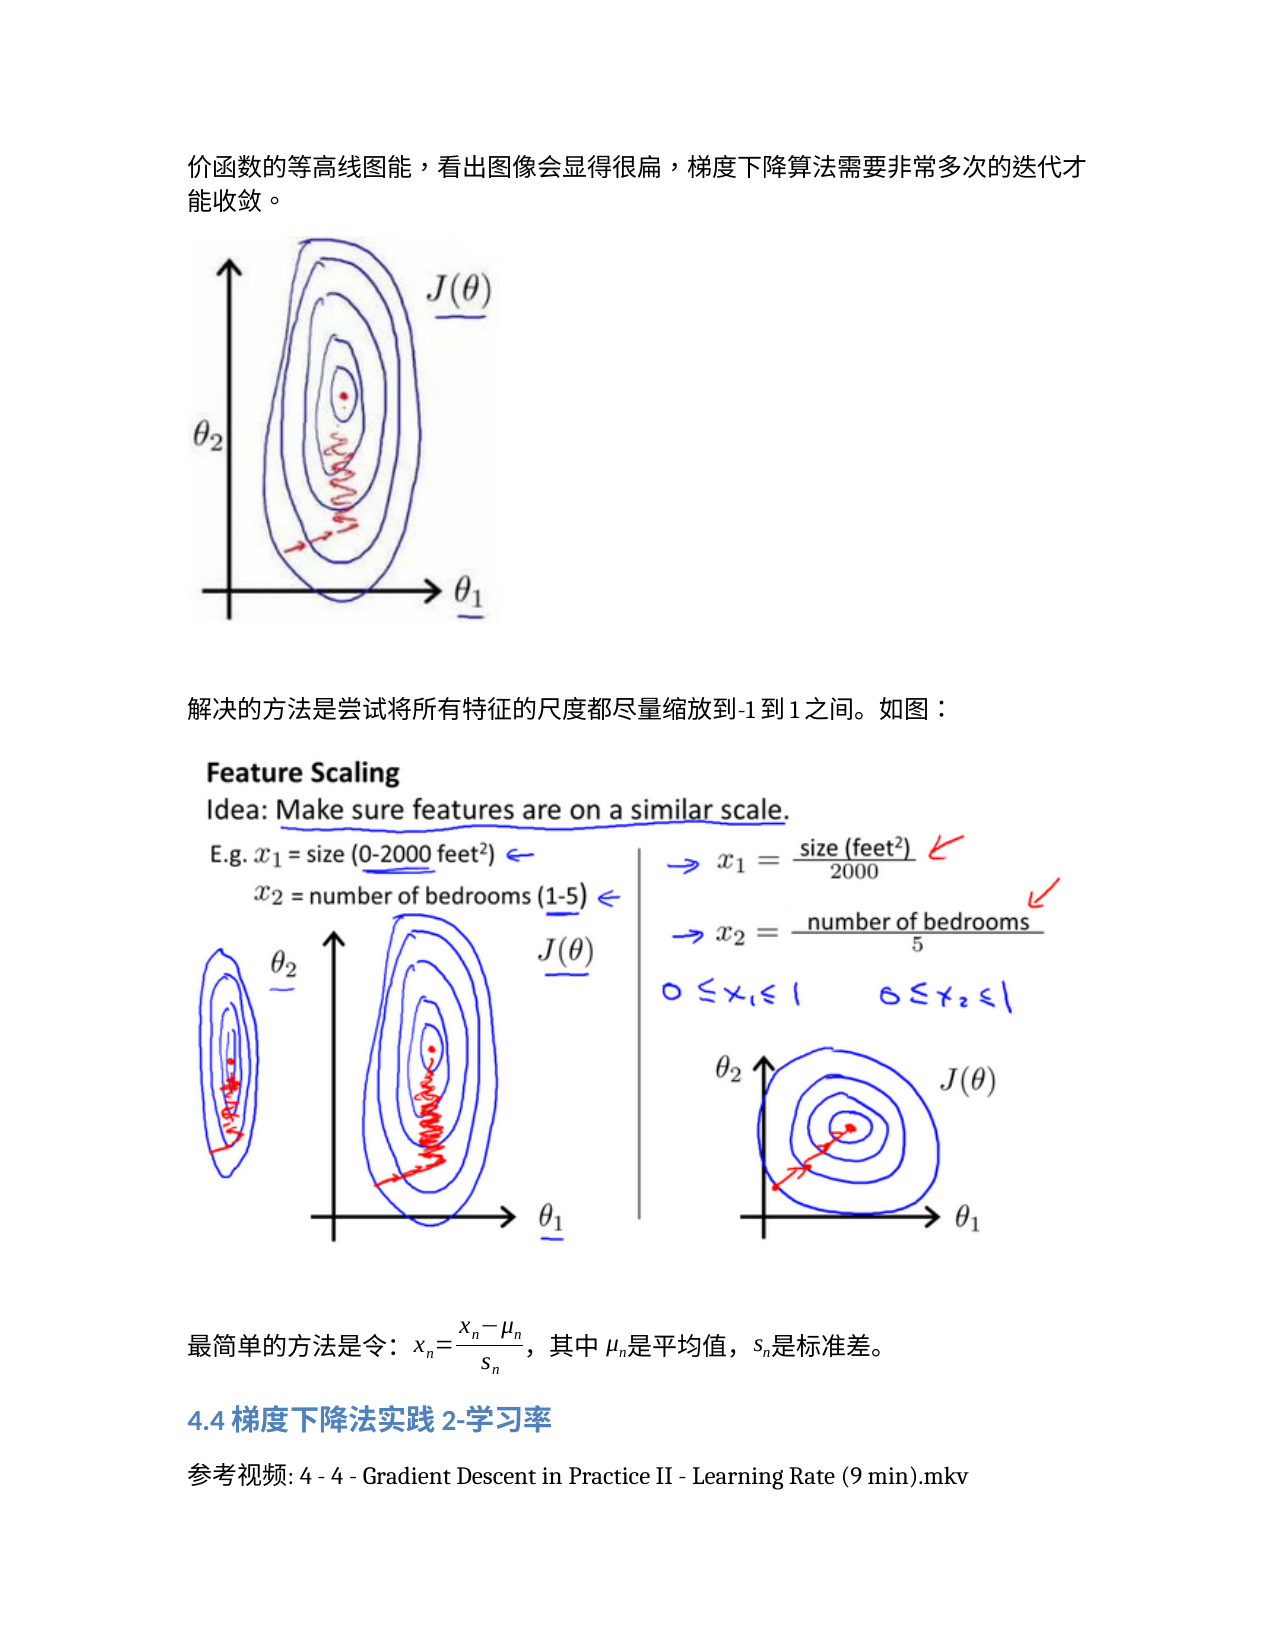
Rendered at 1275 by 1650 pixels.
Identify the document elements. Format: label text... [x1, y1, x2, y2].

text 参考视频: 4 - 4 - Gradient Descent in Practice II - Learning Rate (9 min).mkv [187, 1457, 1087, 1491]
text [187, 150, 1087, 218]
text 最简单的方法是令：，其中 是平均值，是标准差。 [187, 1312, 1087, 1378]
picture [187, 236, 501, 622]
subtitle 4.4 梯度下降法实践2-学习率 [187, 1399, 1087, 1438]
text 解决的方法是尝试将所有特征的尺度都尽量缩放到-1到1之间。如图： [187, 689, 1087, 726]
picture [187, 744, 1063, 1244]
